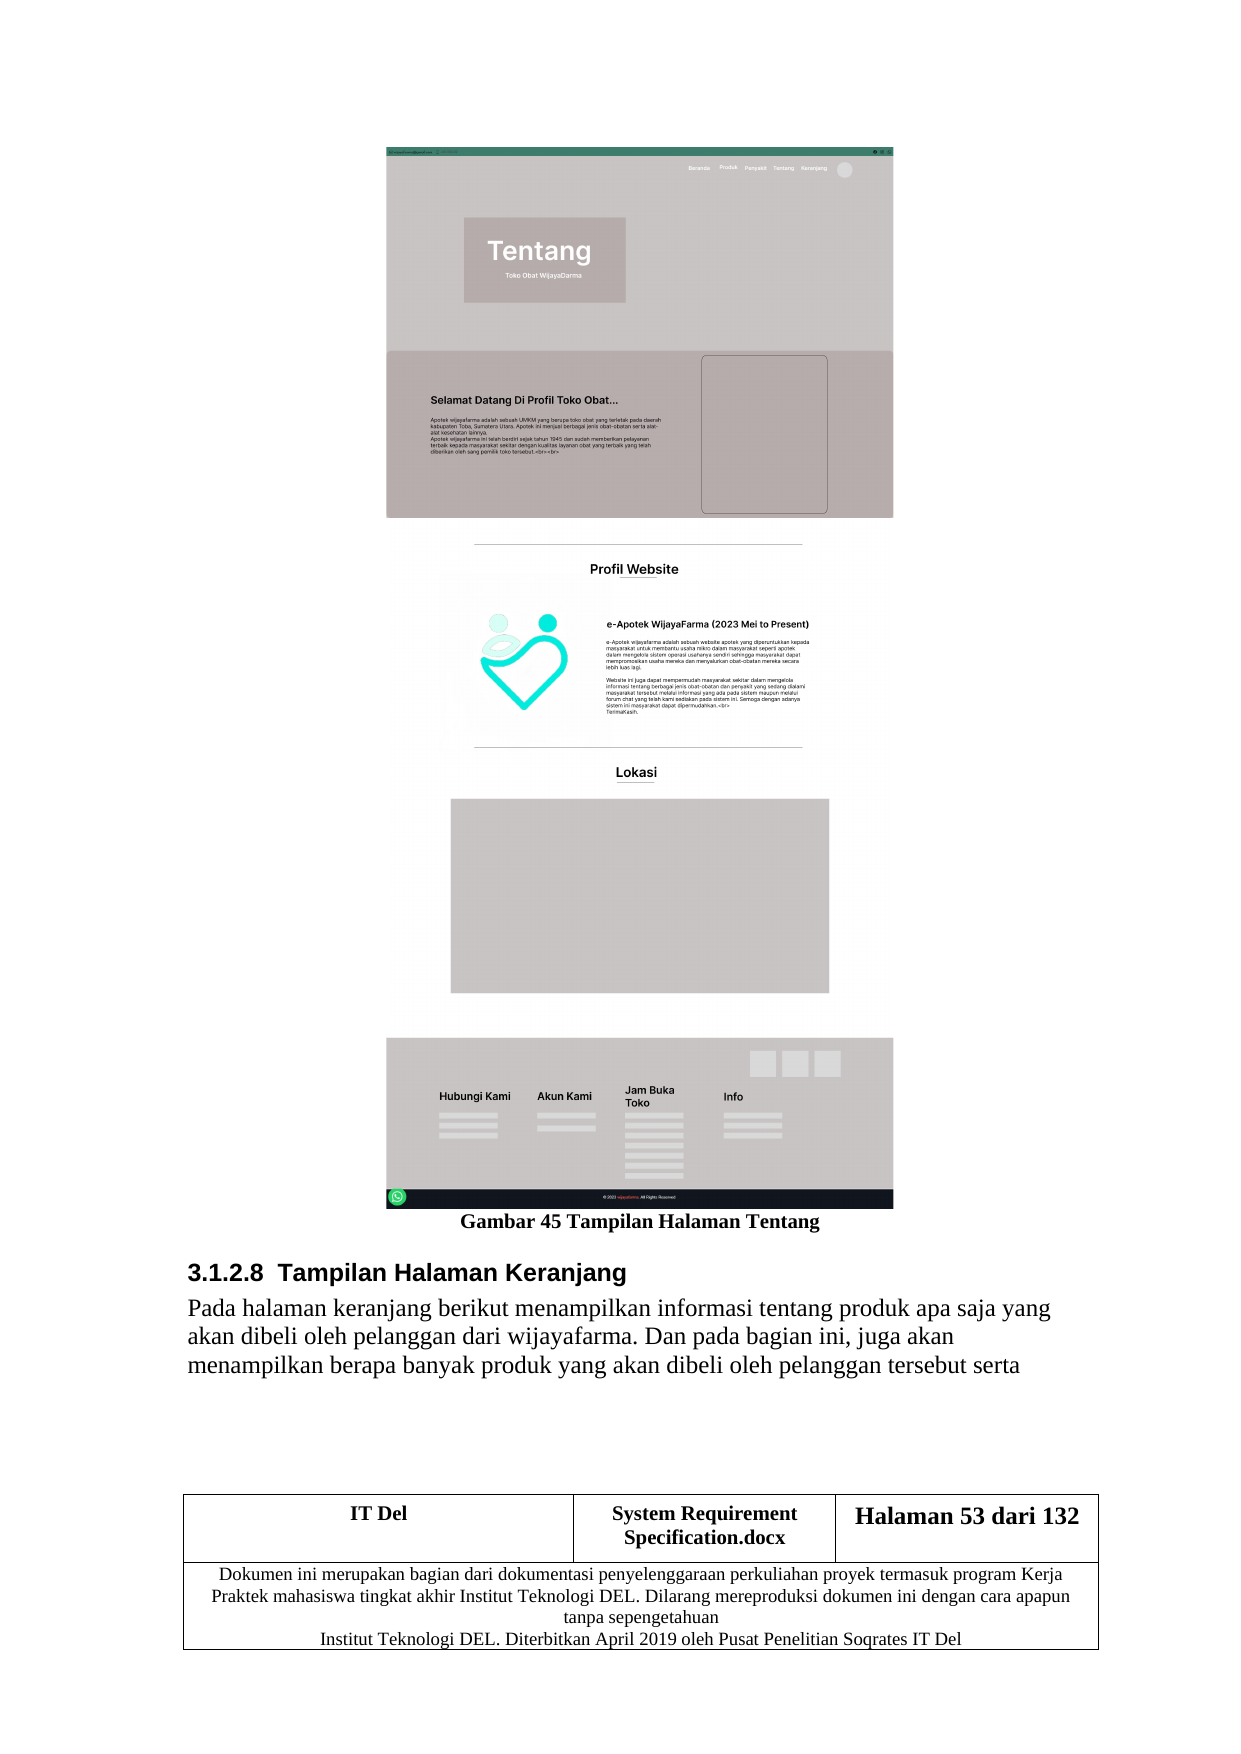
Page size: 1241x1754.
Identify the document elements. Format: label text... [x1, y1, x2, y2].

subtitle Tampilan Halaman Keranjang [187, 1258, 1092, 1286]
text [187, 1293, 1092, 1379]
text Gambar 45 Tampilan Halaman Tentang [187, 1208, 1092, 1233]
picture [386, 147, 894, 1209]
